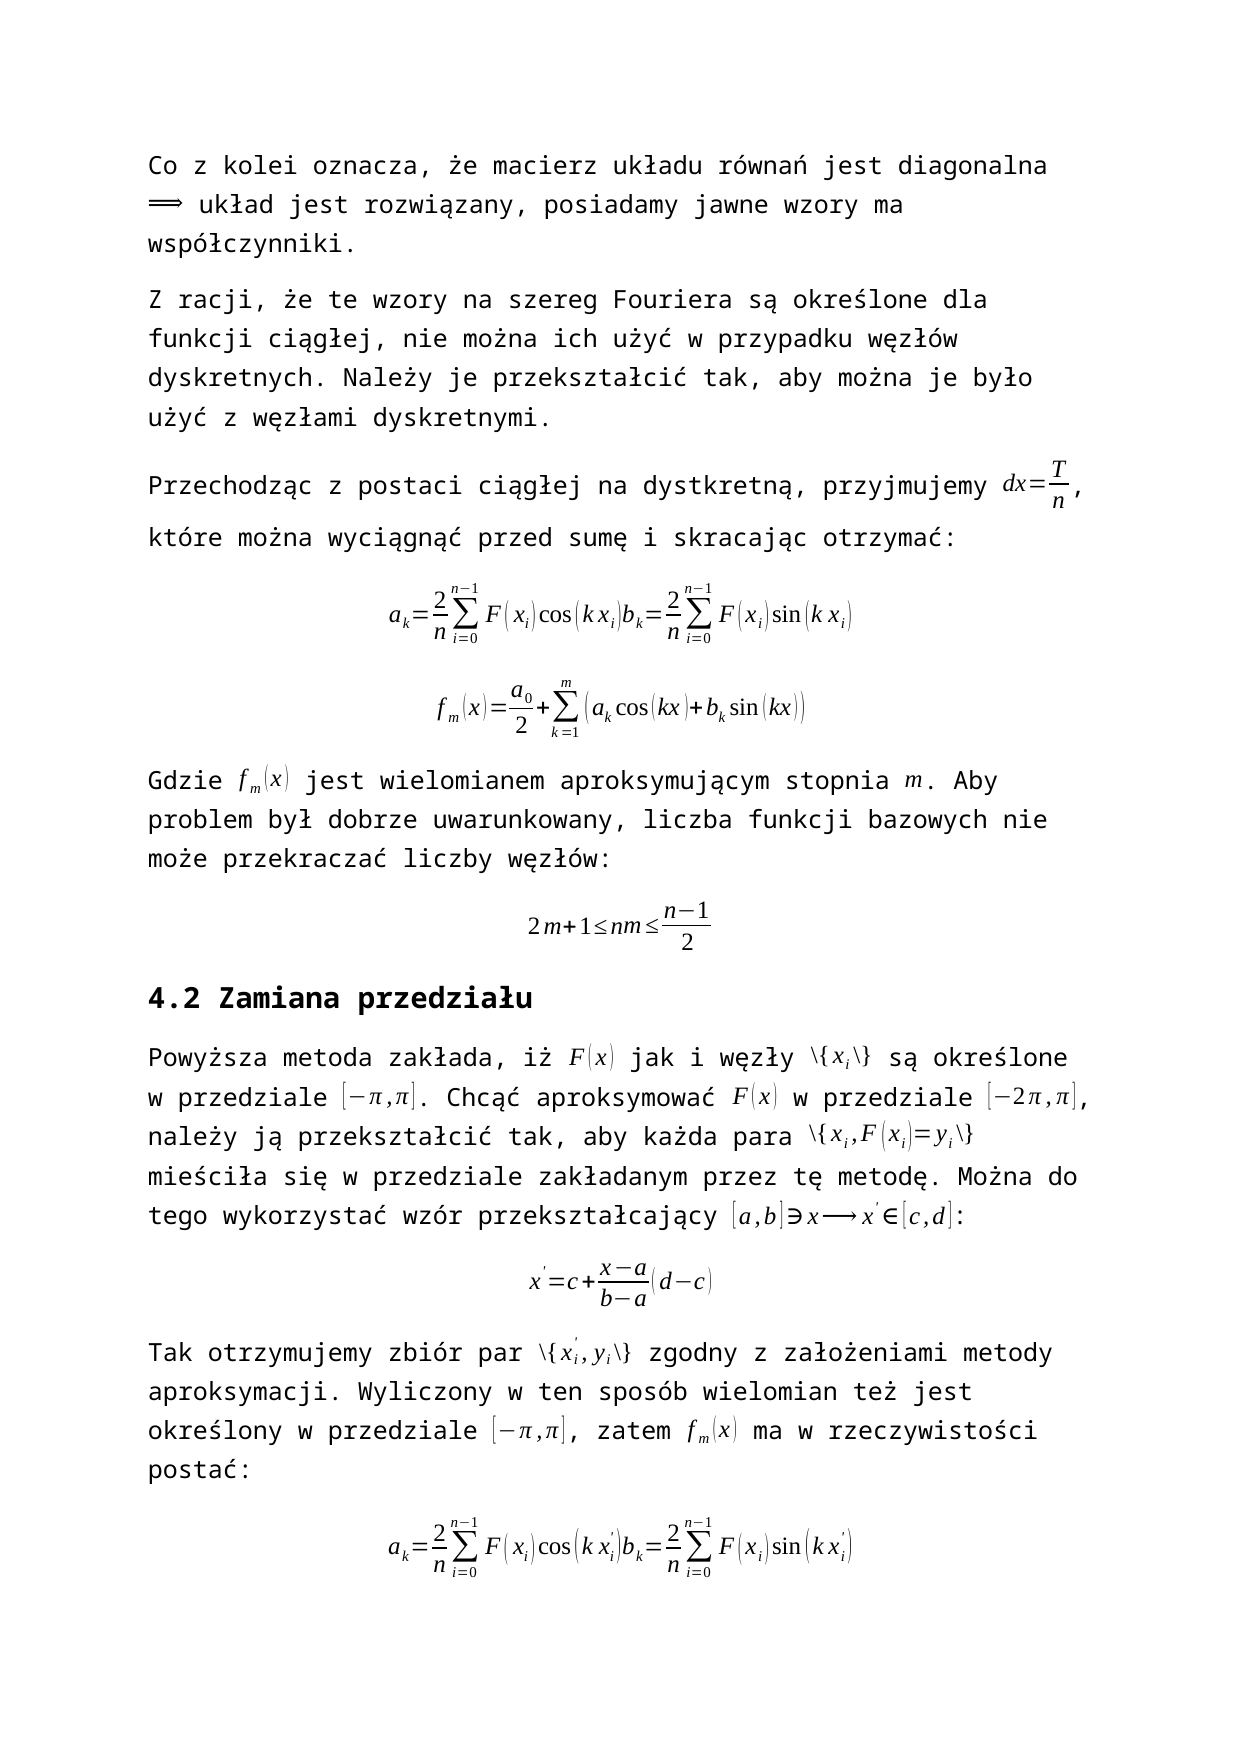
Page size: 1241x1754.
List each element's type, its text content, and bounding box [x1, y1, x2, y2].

text 4.2 Zamiana przedziału [148, 978, 1093, 1017]
text Tak otrzymujemy zbiór par zgodny z założeniami metody aproksymacji. Wyliczony w ten sposób wielomian też jest określony w przedziale , zatem ma w rzeczywistości postać: [148, 1334, 1093, 1486]
text Z racji, że te wzory na szereg Fouriera są określone dla funkcji ciągłej, nie można ich użyć w przypadku węzłów dyskretnych. Należy je przekształcić tak, aby można je było użyć z węzłami dyskretnymi. [148, 282, 1093, 433]
text Przechodząc z postaci ciągłej na dystkretną, przyjmujemy , które można wyciągnąć przed sumę i skracając otrzymać: [148, 455, 1093, 553]
text Powyższa metoda zakłada, iż jak i węzły są określone w przedziale . Chcąć aproksymować w przedziale , należy ją przekształcić tak, aby każda para mieściła się w przedziale zakładanym przez tę metodę. Można do tego wykorzystać wzór przekształcający : [148, 1040, 1093, 1231]
text Co z kolei oznacza, że macierz układu równań jest diagonalna układ jest rozwiązany, posiadamy jawne wzory ma współczynniki. [148, 148, 1093, 260]
text Gdzie jest wielomianem aproksymującym stopnia . Aby problem był dobrze uwarunkowany, liczba funkcji bazowych nie może przekraczać liczby węzłów: [148, 763, 1093, 875]
